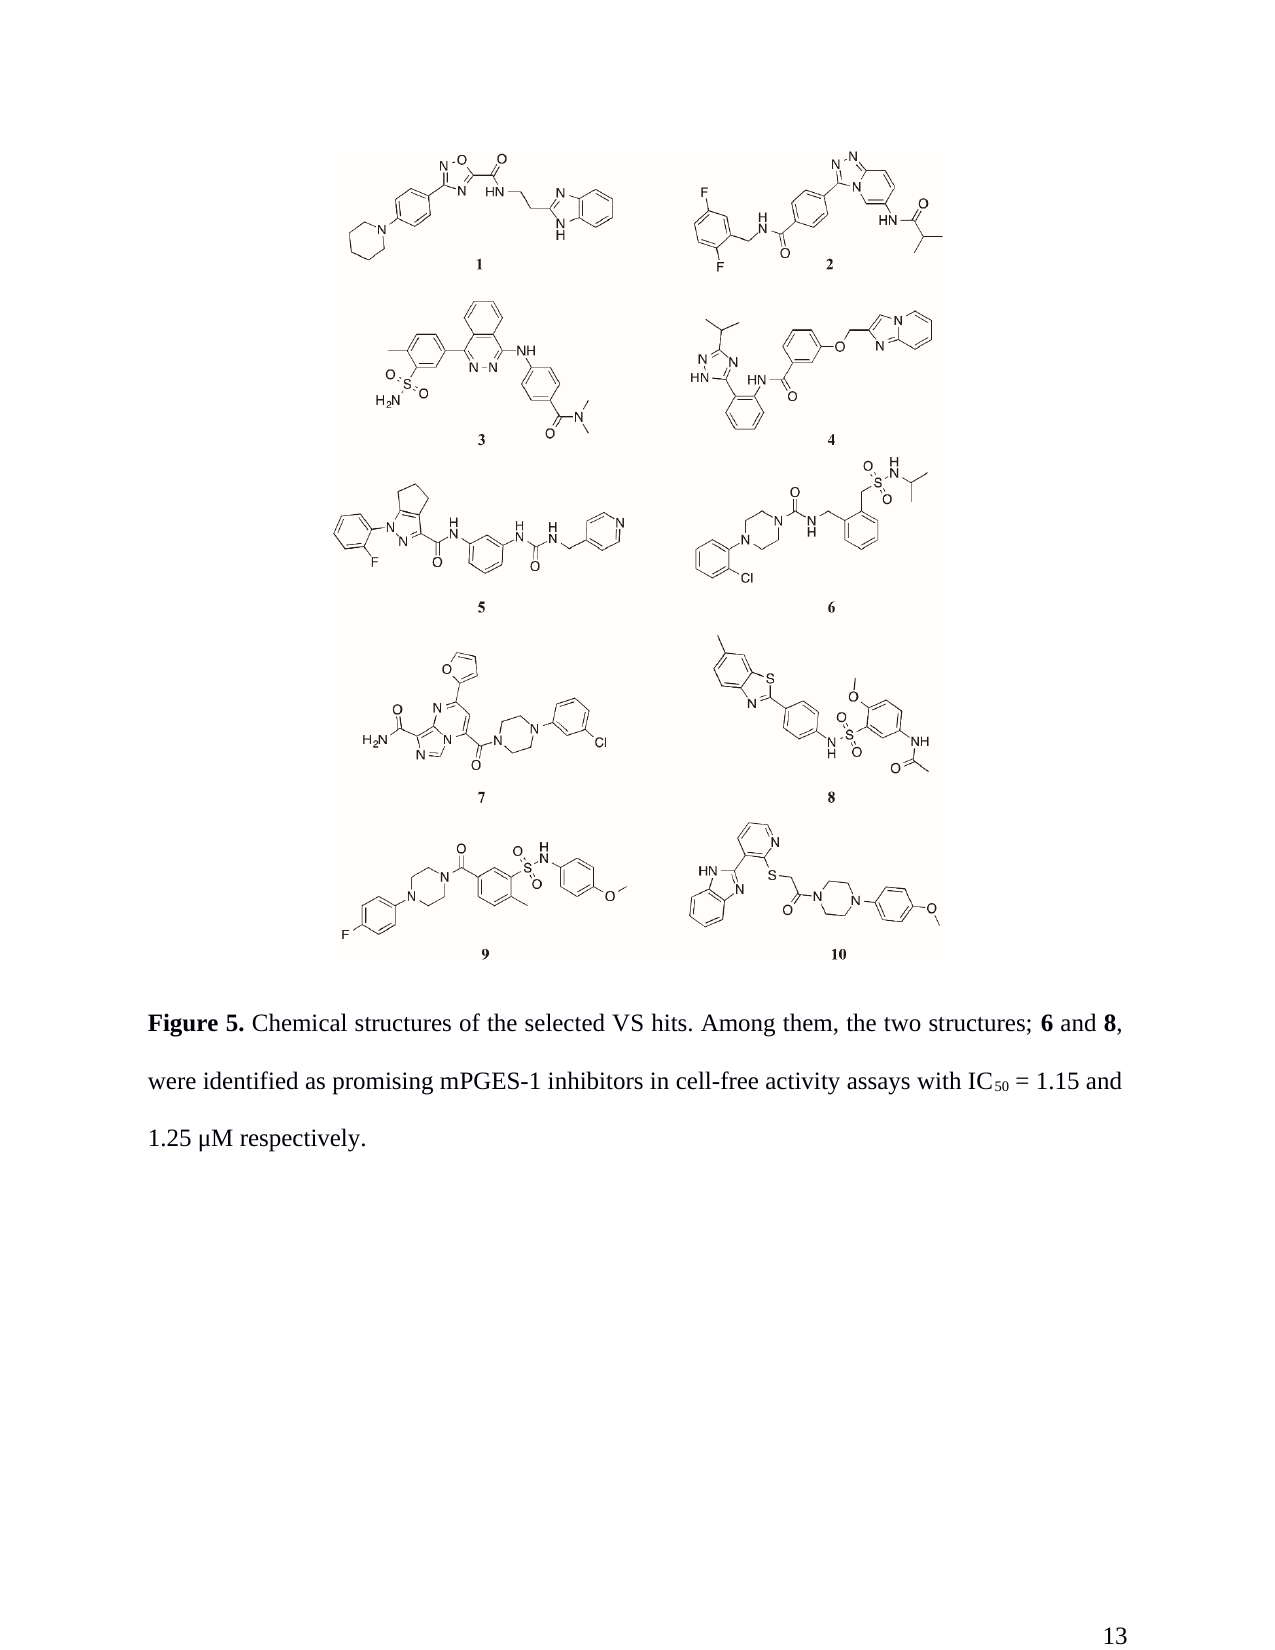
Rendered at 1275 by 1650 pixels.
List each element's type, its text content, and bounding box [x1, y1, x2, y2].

text Figure 5. Chemical structures of the selected VS hits. Among them, the two structures; 6 and 8, were identified as promising mPGES-1 inhibitors in cell-free activity assays with IC50 = 1.15 and 1.25 μM respectively. [148, 1008, 1122, 1152]
picture [330, 147, 945, 966]
